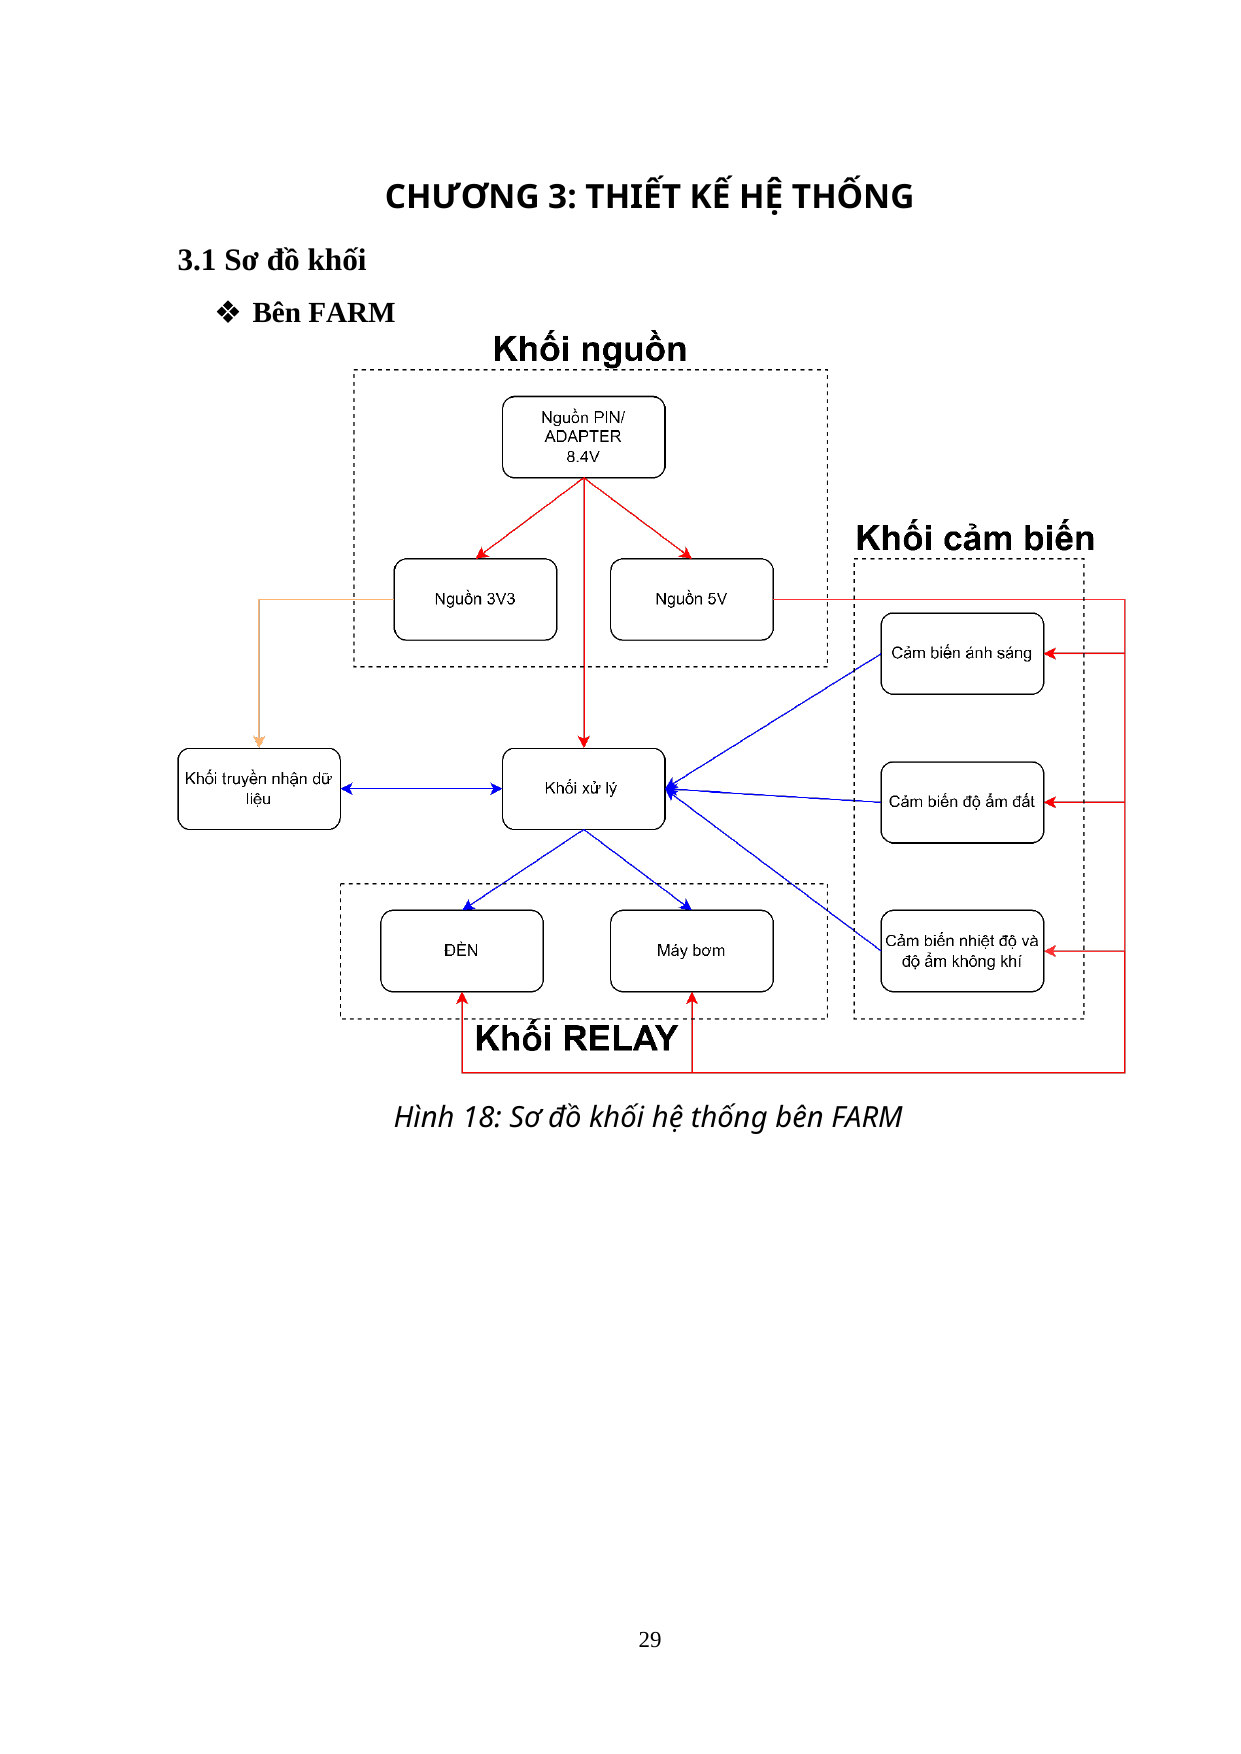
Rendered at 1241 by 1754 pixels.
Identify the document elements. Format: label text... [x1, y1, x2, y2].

list Bên FARM [215, 295, 1122, 328]
subtitle 3.1 Sơ đồ khối [177, 241, 1122, 277]
subtitle CHƯƠNG 3: THIẾT KẾ HỆ THỐNG [177, 173, 1122, 218]
picture [177, 328, 1135, 1084]
text Hình 18: Sơ đồ khối hệ thống bên FARM [177, 1097, 1122, 1136]
